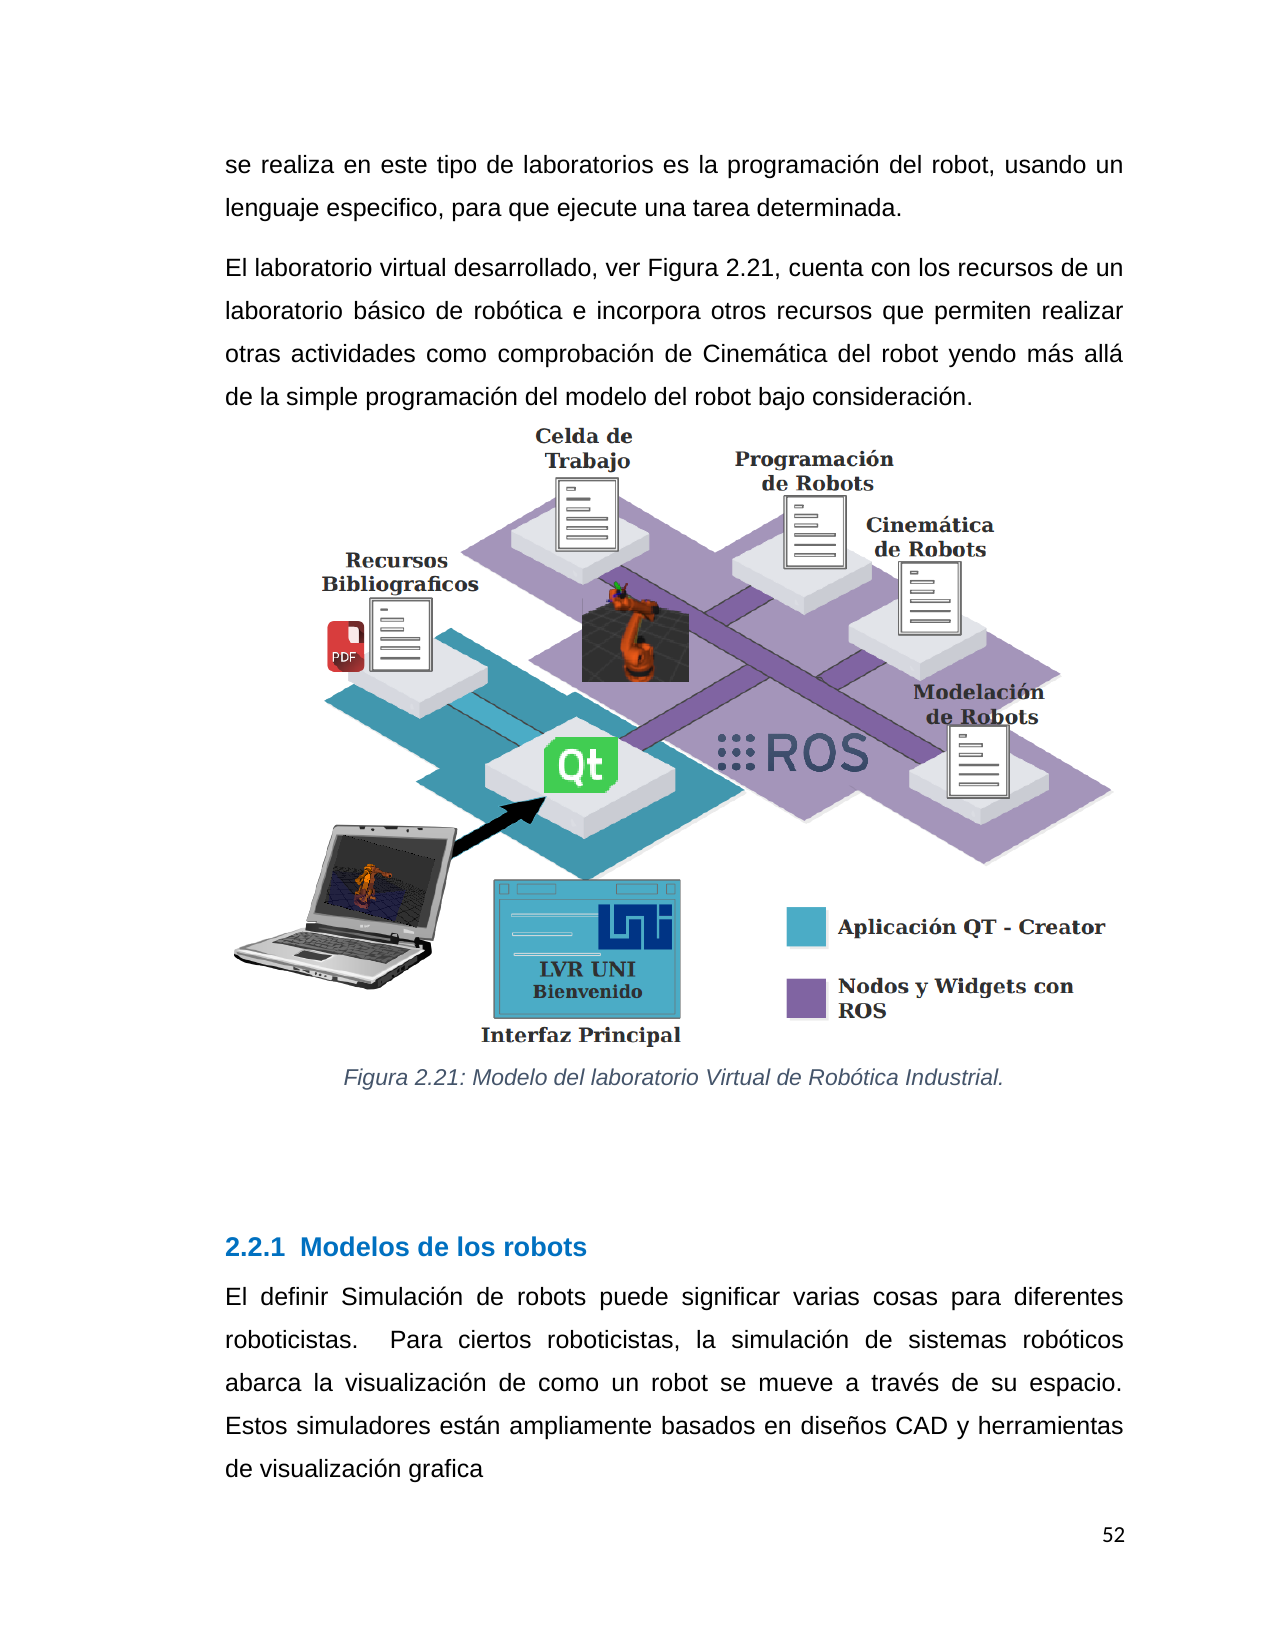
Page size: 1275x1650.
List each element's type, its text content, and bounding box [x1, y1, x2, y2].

picture [225, 425, 1125, 1051]
list Modelos de los robots [225, 1231, 1125, 1262]
text El definir Simulación de robots puede significar varias cosas para diferentes roboticistas. Para ciertos roboticistas, la simulación de sistemas robóticos abarca la visualización de como un robot se mueve a través de su espacio. Estos simuladores están ampliamente basados en diseños CAD y herramientas de visualización grafica [225, 1282, 1125, 1483]
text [225, 150, 1125, 222]
text El laboratorio virtual desarrollado, ver Figura 2.21, cuenta con los recursos de un laboratorio básico de robótica e incorpora otros recursos que permiten realizar otras actividades como comprobación de Cinemática del robot yendo más allá de la simple programación del modelo del robot bajo consideración. [225, 253, 1125, 411]
text Figura 2.21: Modelo del laboratorio Virtual de Robótica Industrial. [225, 1064, 1125, 1091]
